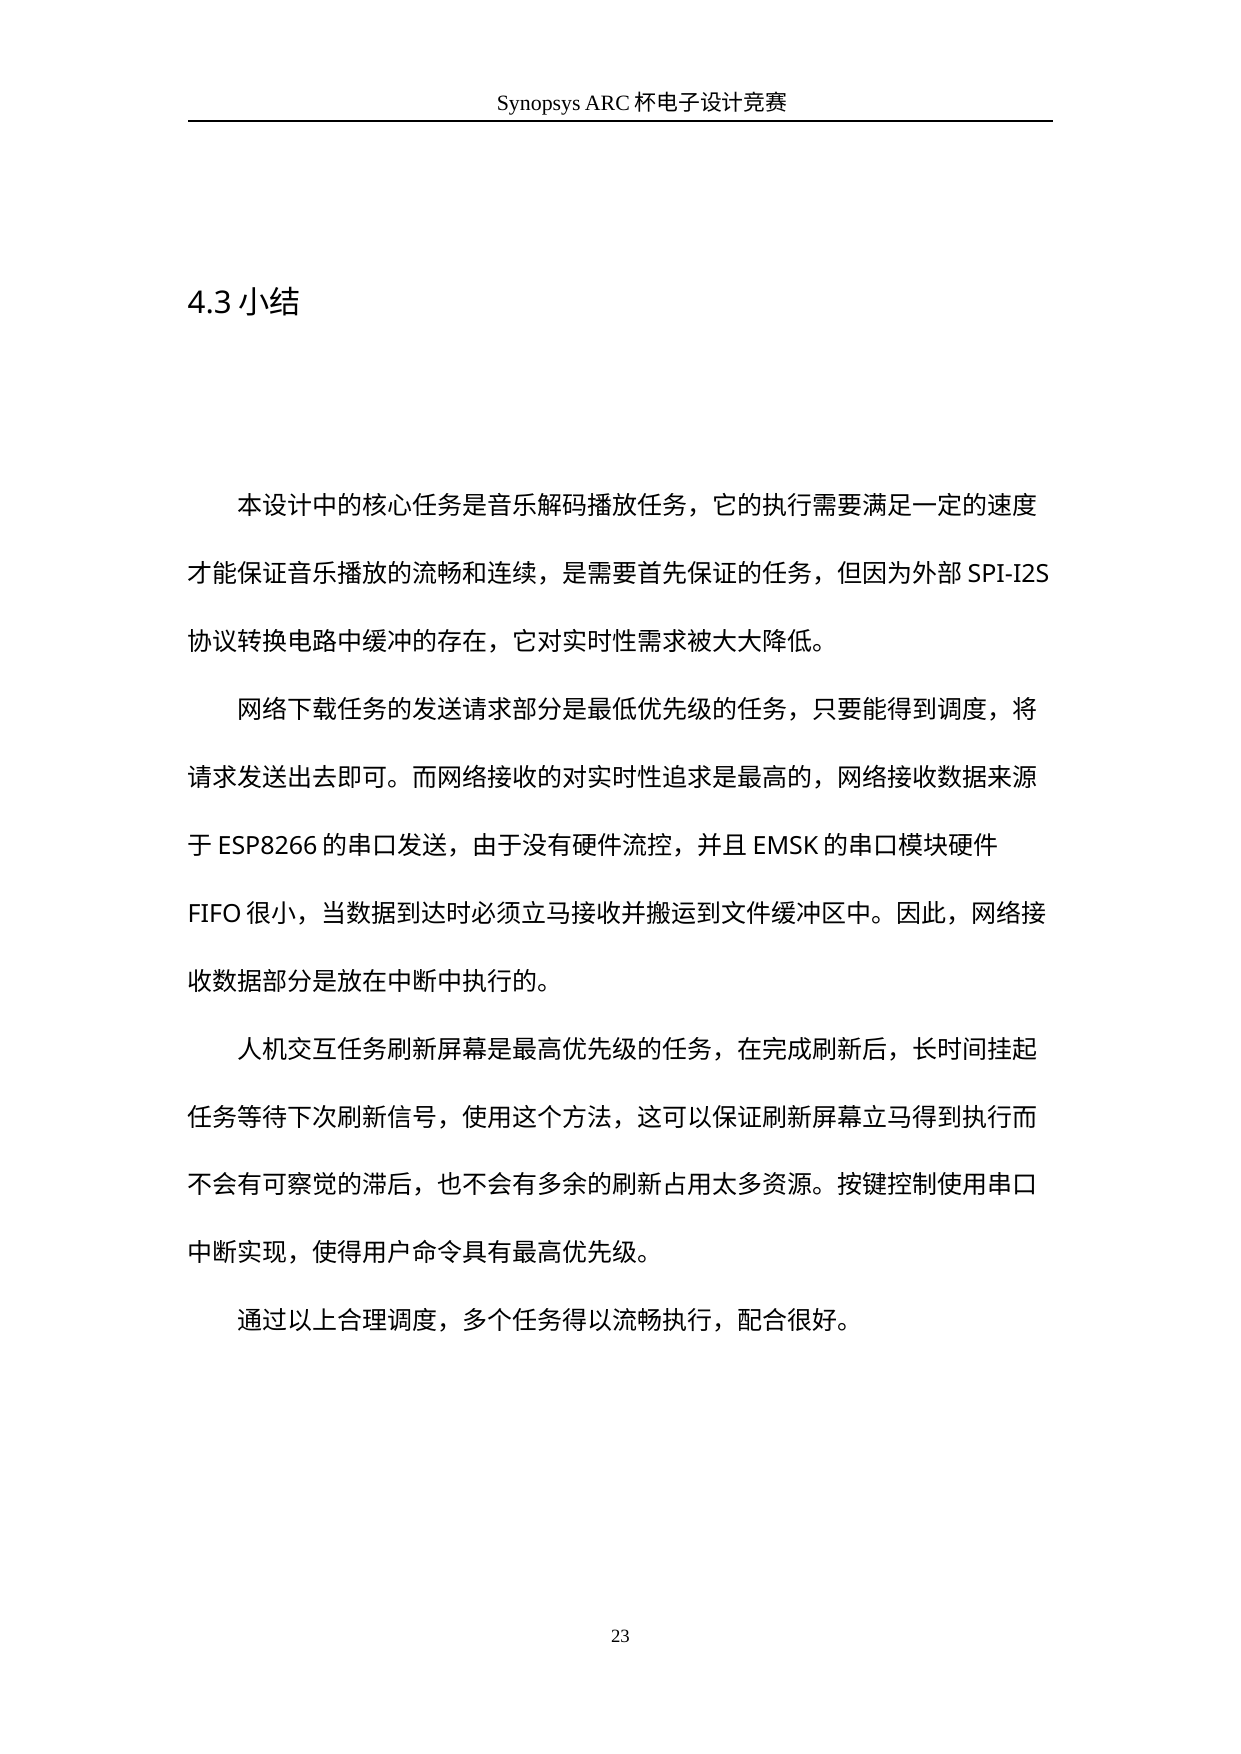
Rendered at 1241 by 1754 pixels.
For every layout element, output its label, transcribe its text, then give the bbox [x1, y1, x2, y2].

text 网络下载任务的发送请求部分是最低优先级的任务，只要能得到调度，将请求发送出去即可。而网络接收的对实时性追求是最高的，网络接收数据来源于ESP8266的串口发送，由于没有硬件流控，并且EMSK的串口模块硬件FIFO很小，当数据到达时必须立马接收并搬运到文件缓冲区中。因此，网络接收数据部分是放在中断中执行的。 [187, 674, 1053, 1013]
subtitle 4.3小结 [187, 266, 1053, 334]
text 通过以上合理调度，多个任务得以流畅执行，配合很好。 [187, 1285, 1053, 1353]
text 人机交互任务刷新屏幕是最高优先级的任务，在完成刷新后，长时间挂起任务等待下次刷新信号，使用这个方法，这可以保证刷新屏幕立马得到执行而不会有可察觉的滞后，也不会有多余的刷新占用太多资源。按键控制使用串口中断实现，使得用户命令具有最高优先级。 [187, 1013, 1053, 1285]
text 本设计中的核心任务是音乐解码播放任务，它的执行需要满足一定的速度才能保证音乐播放的流畅和连续，是需要首先保证的任务，但因为外部SPI-I2S协议转换电路中缓冲的存在，它对实时性需求被大大降低。 [187, 470, 1053, 674]
